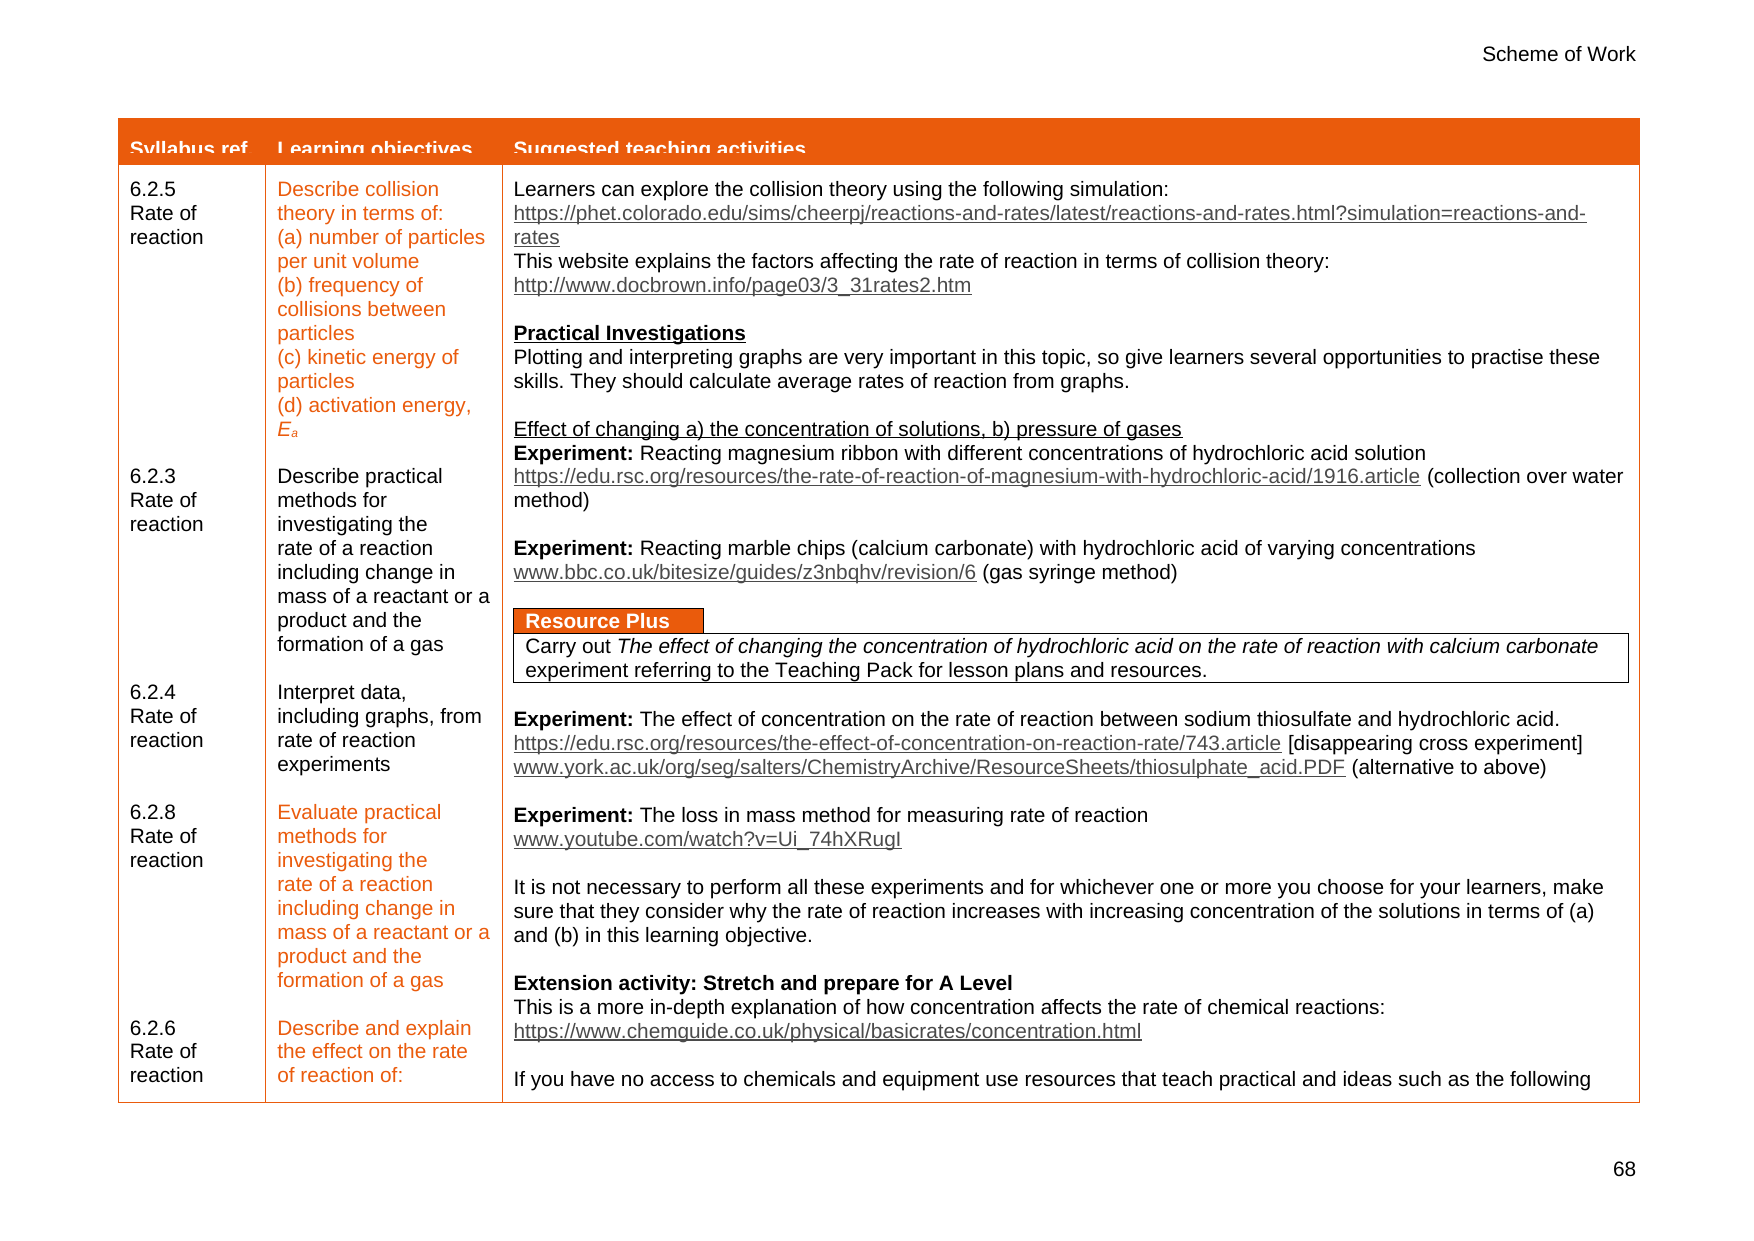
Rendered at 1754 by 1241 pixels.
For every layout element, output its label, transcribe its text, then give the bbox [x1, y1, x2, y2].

table_header Syllabus ref. [119, 119, 265, 164]
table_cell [503, 165, 1639, 1102]
table_header Learning objectives [266, 119, 502, 164]
table_header Suggested teaching activities [503, 119, 1639, 164]
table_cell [266, 165, 502, 1102]
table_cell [119, 165, 265, 1102]
